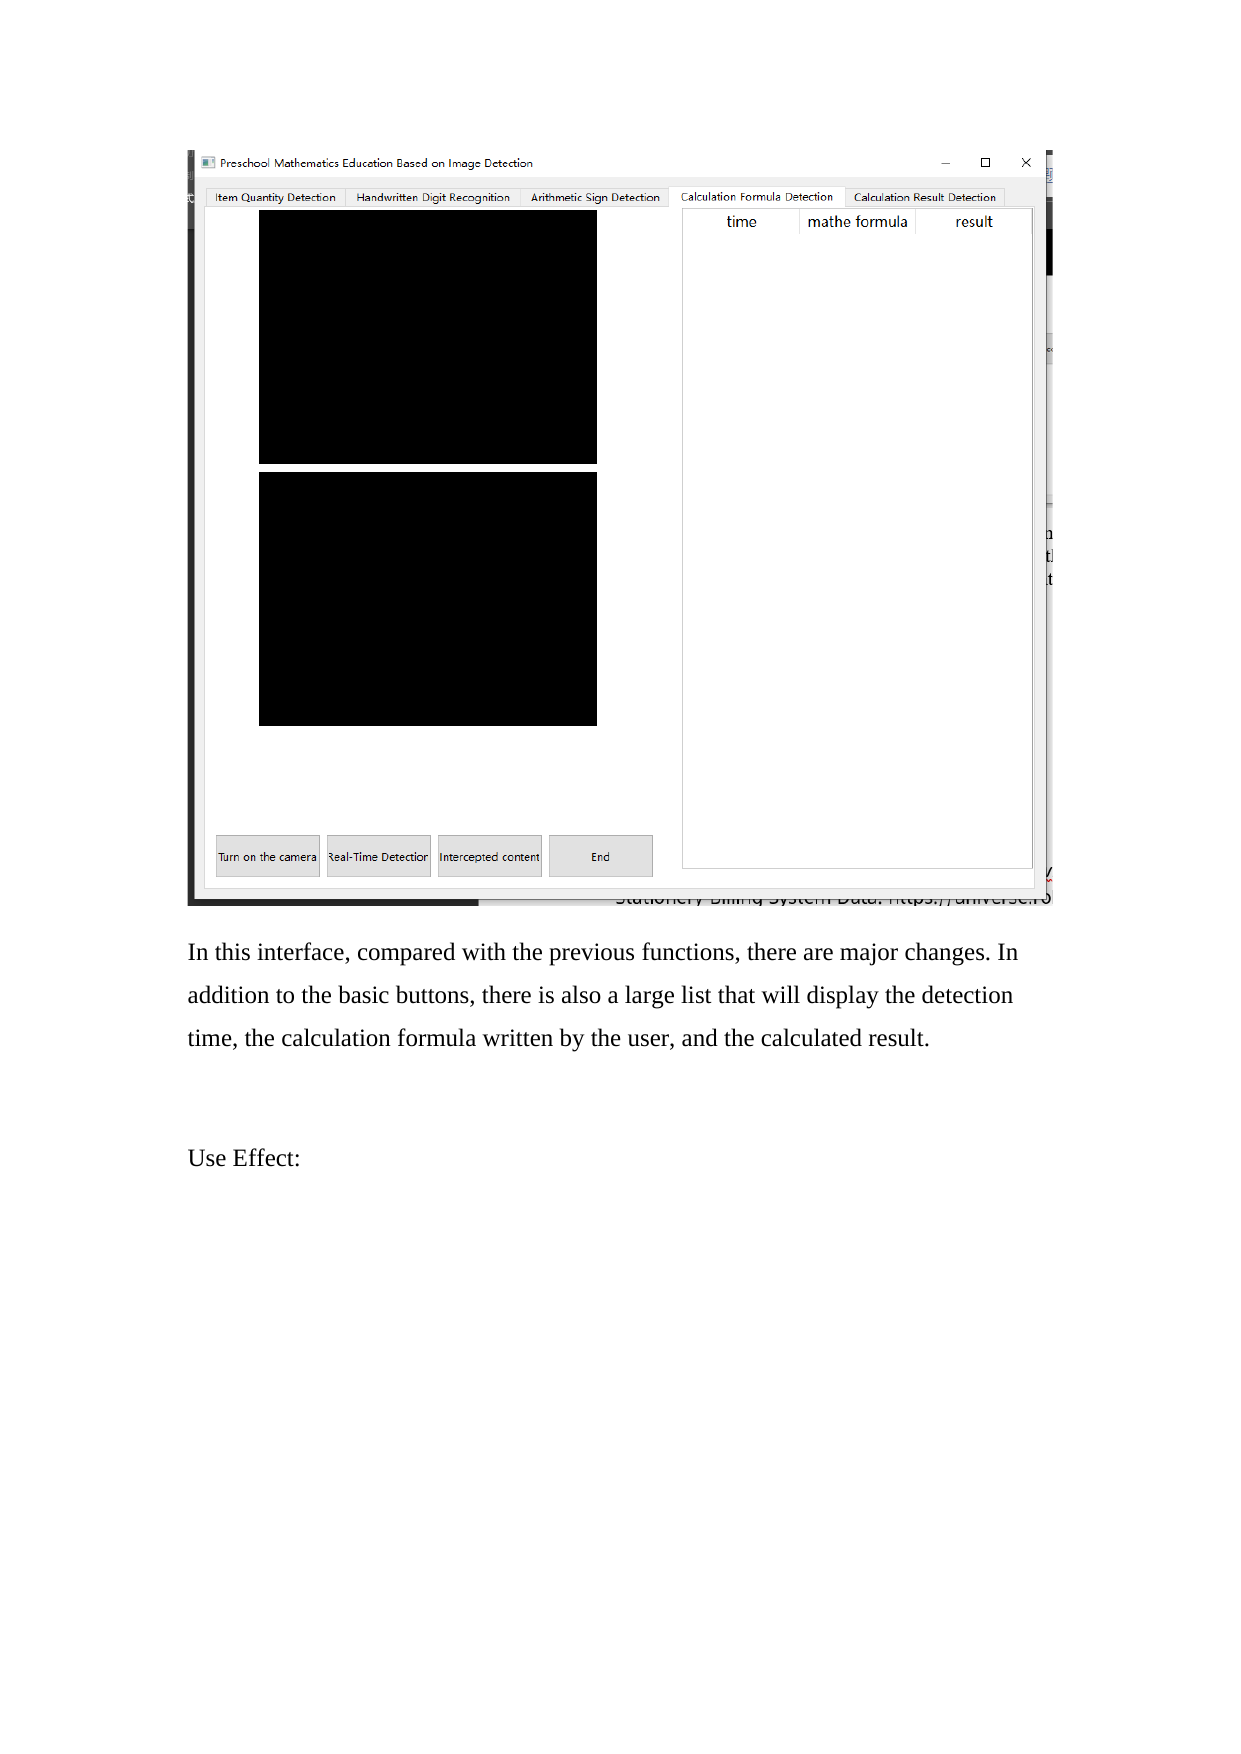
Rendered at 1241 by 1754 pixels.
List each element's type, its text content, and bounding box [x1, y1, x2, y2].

text Use Effect: [187, 1143, 1053, 1172]
text In this interface, compared with the previous functions, there are major changes. In addition to the basic buttons, there is also a large list that will display the detection time, the calculation formula written by the user, and the calculated result. [187, 937, 1053, 1052]
picture [187, 150, 1053, 906]
